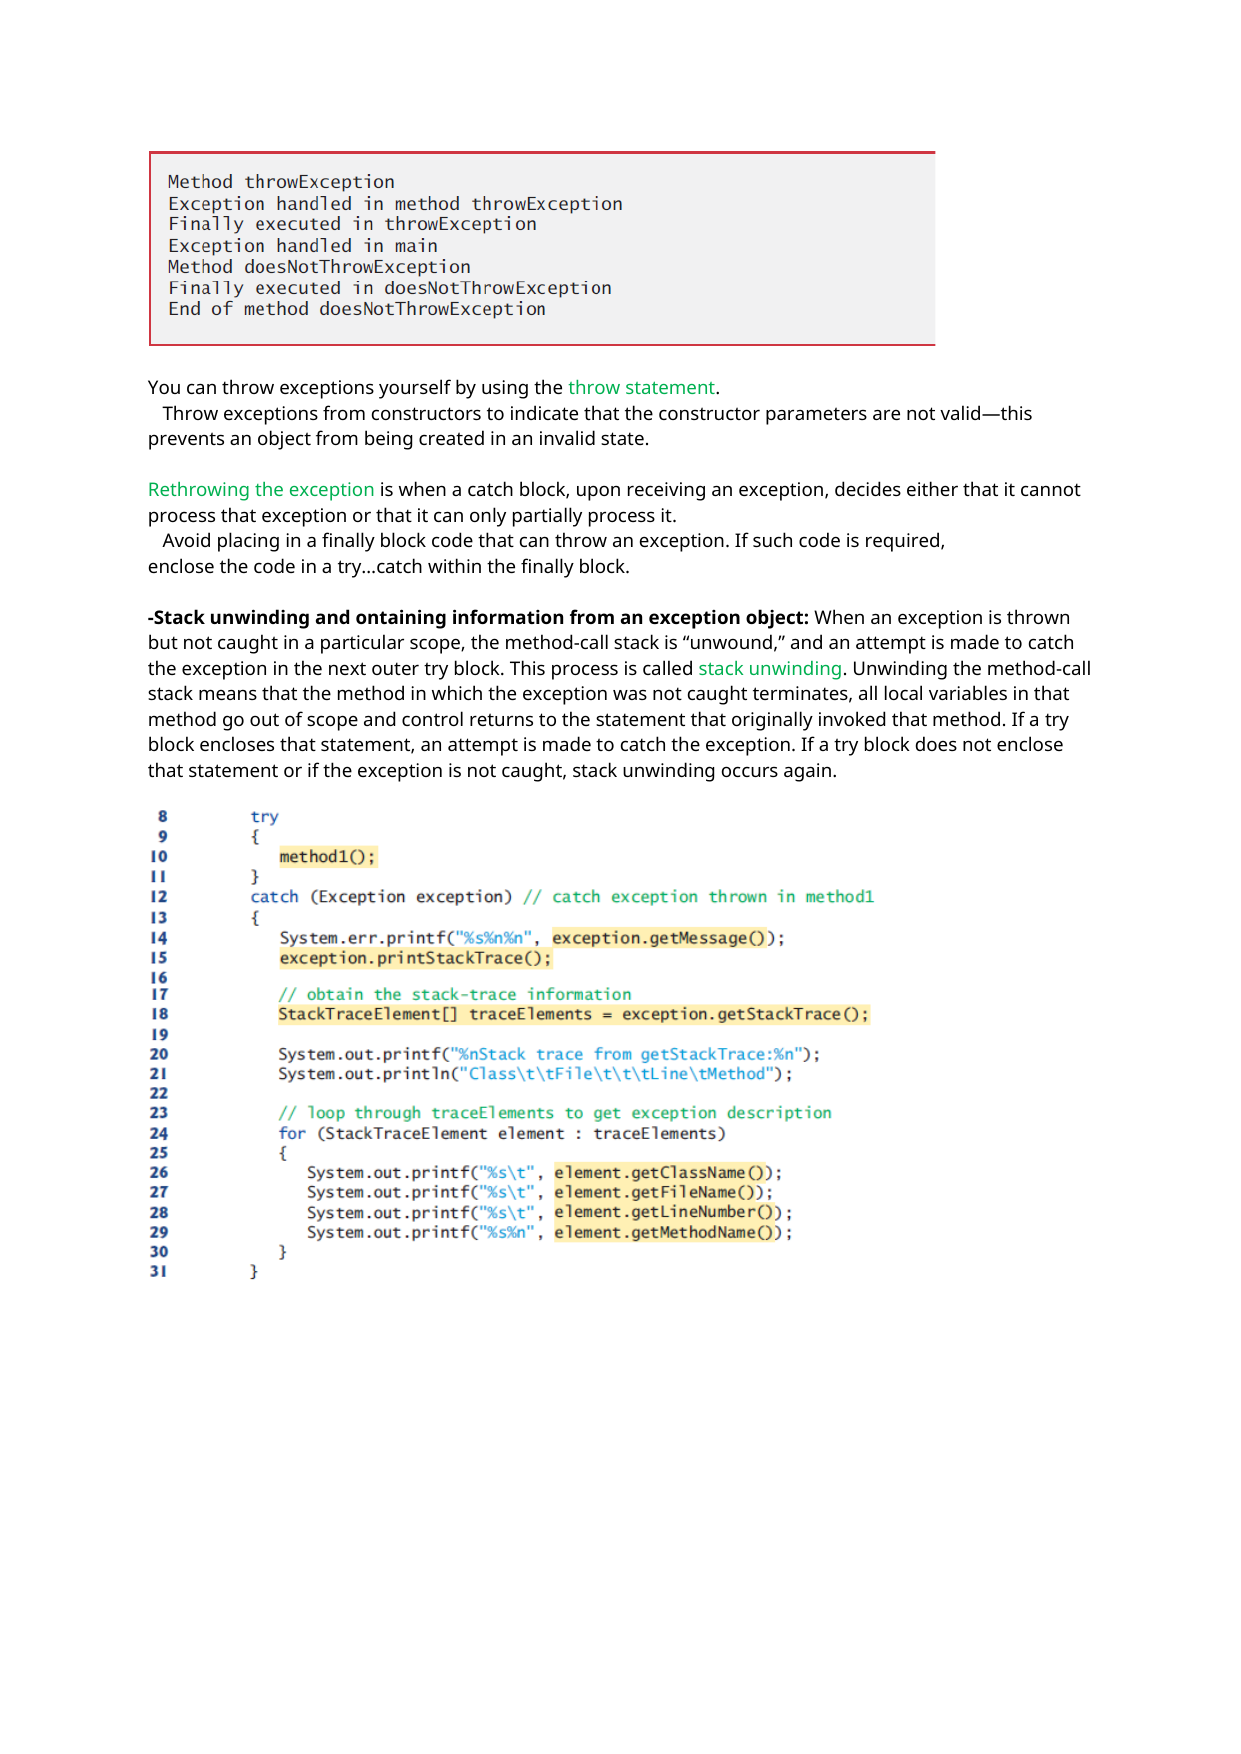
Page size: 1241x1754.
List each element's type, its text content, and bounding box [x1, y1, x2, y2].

text -Stack unwinding and ontaining information from an exception object: When an exception is thrown but not caught in a particular scope, the method-call stack is “unwound,” and an attempt is made to catch the exception in the next outer try block. This process is called stack unwinding. Unwinding the method-call stack means that the method in which the exception was not caught terminates, all local variables in that method go out of scope and control returns to the statement that originally invoked that method. If a try block encloses that statement, an attempt is made to catch the exception. If a try block does not enclose that statement or if the exception is not caught, stack unwinding occurs again. [148, 604, 1093, 783]
picture [147, 808, 881, 1282]
text Rethrowing the exception is when a catch block, upon receiving an exception, decides either that it cannot process that exception or that it can only partially process it. [148, 476, 1093, 527]
picture [147, 147, 936, 349]
text Throw exceptions from constructors to indicate that the constructor parameters are not valid—this prevents an object from being created in an invalid state. [148, 400, 1093, 451]
text Avoid placing in a finally block code that can throw an exception. If such code is required, [148, 527, 1093, 553]
text enclose the code in a try…catch within the finally block. [148, 553, 1093, 578]
text You can throw exceptions yourself by using the throw statement. [148, 374, 1093, 400]
